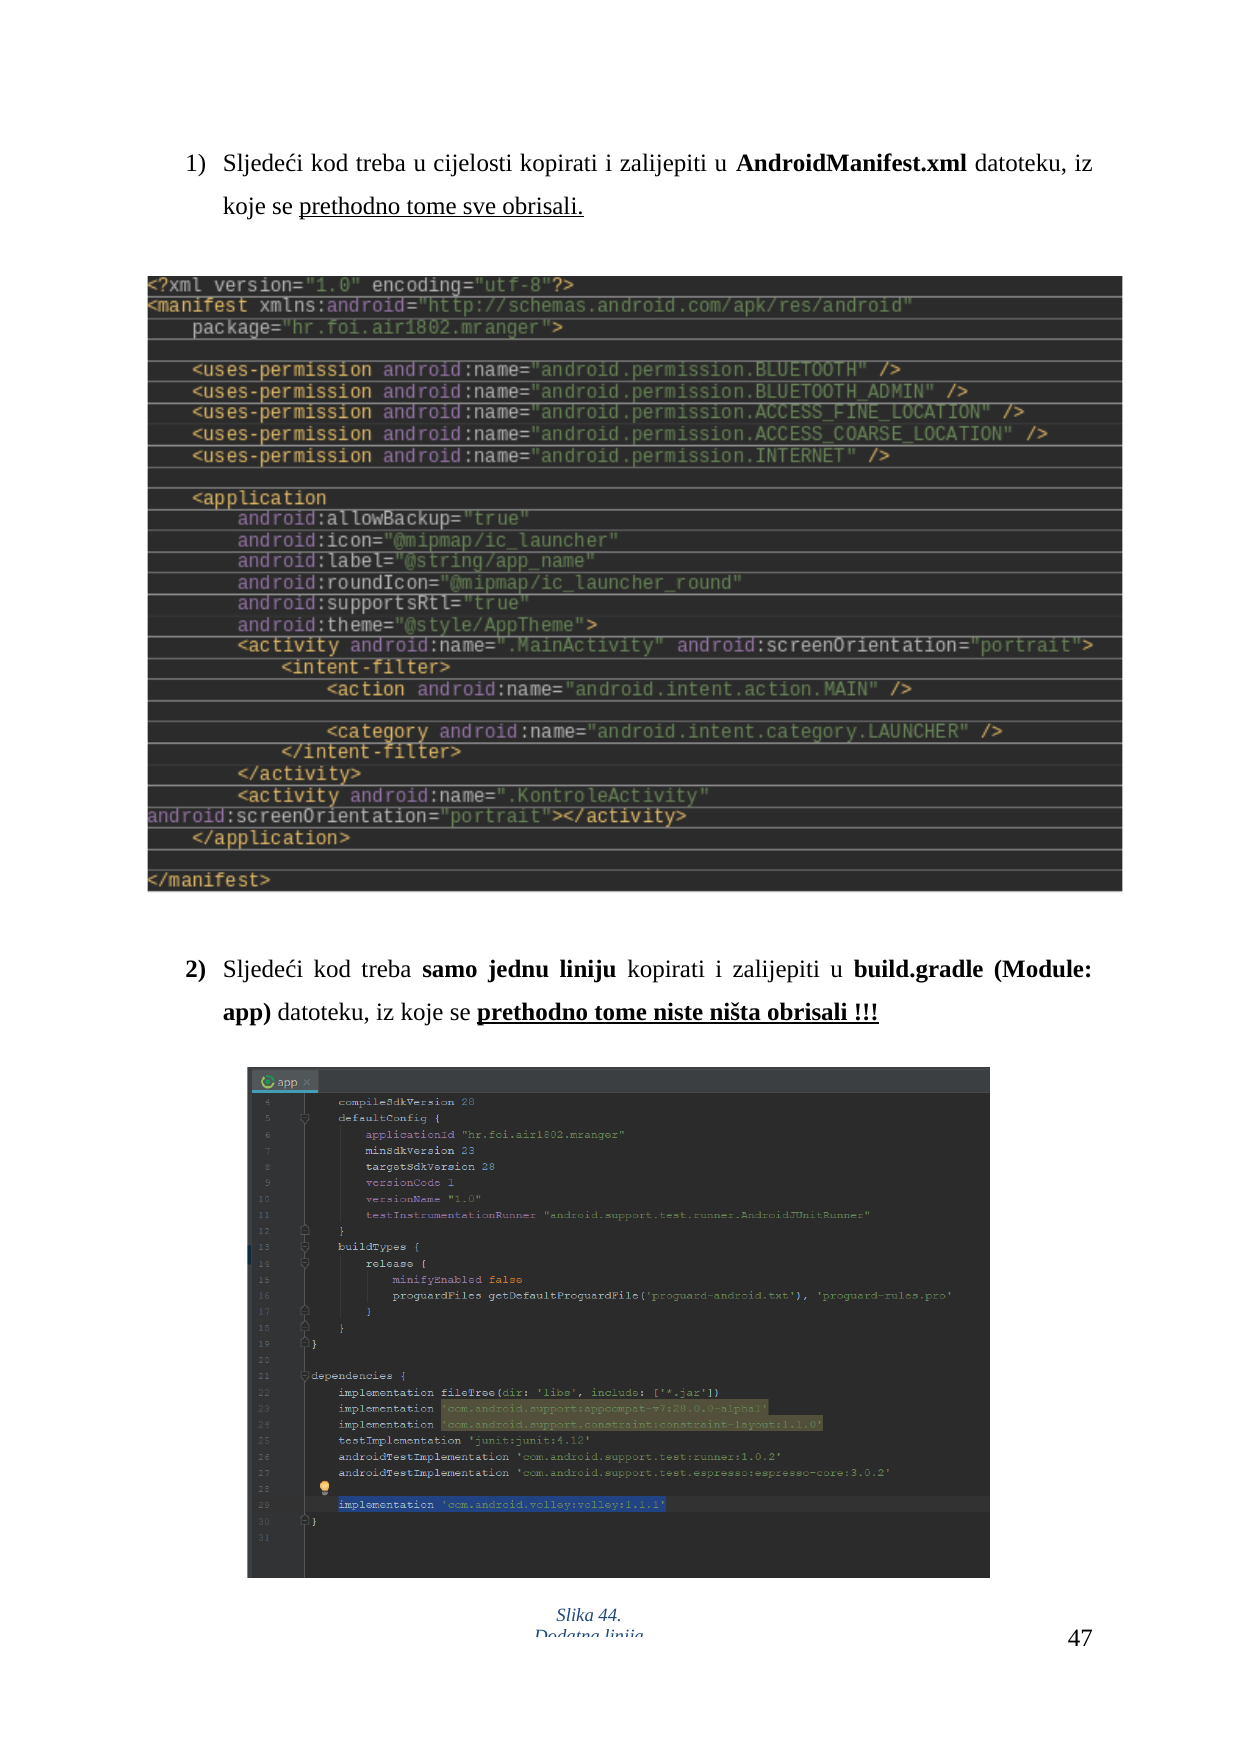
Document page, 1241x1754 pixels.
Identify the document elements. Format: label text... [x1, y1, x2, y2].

list Sljedeći kod treba u cijelosti kopirati i zalijepiti u AndroidManifest.xml datoteku, iz koje se prethodno tome sve obrisali. [185, 148, 1093, 219]
picture [247, 1067, 990, 1578]
list Sljedeći kod treba samo jednu liniju kopirati i zalijepiti u build.gradle (Module: app) datoteku, iz koje se prethodno tome niste ništa obrisali !!! [185, 954, 1093, 1026]
